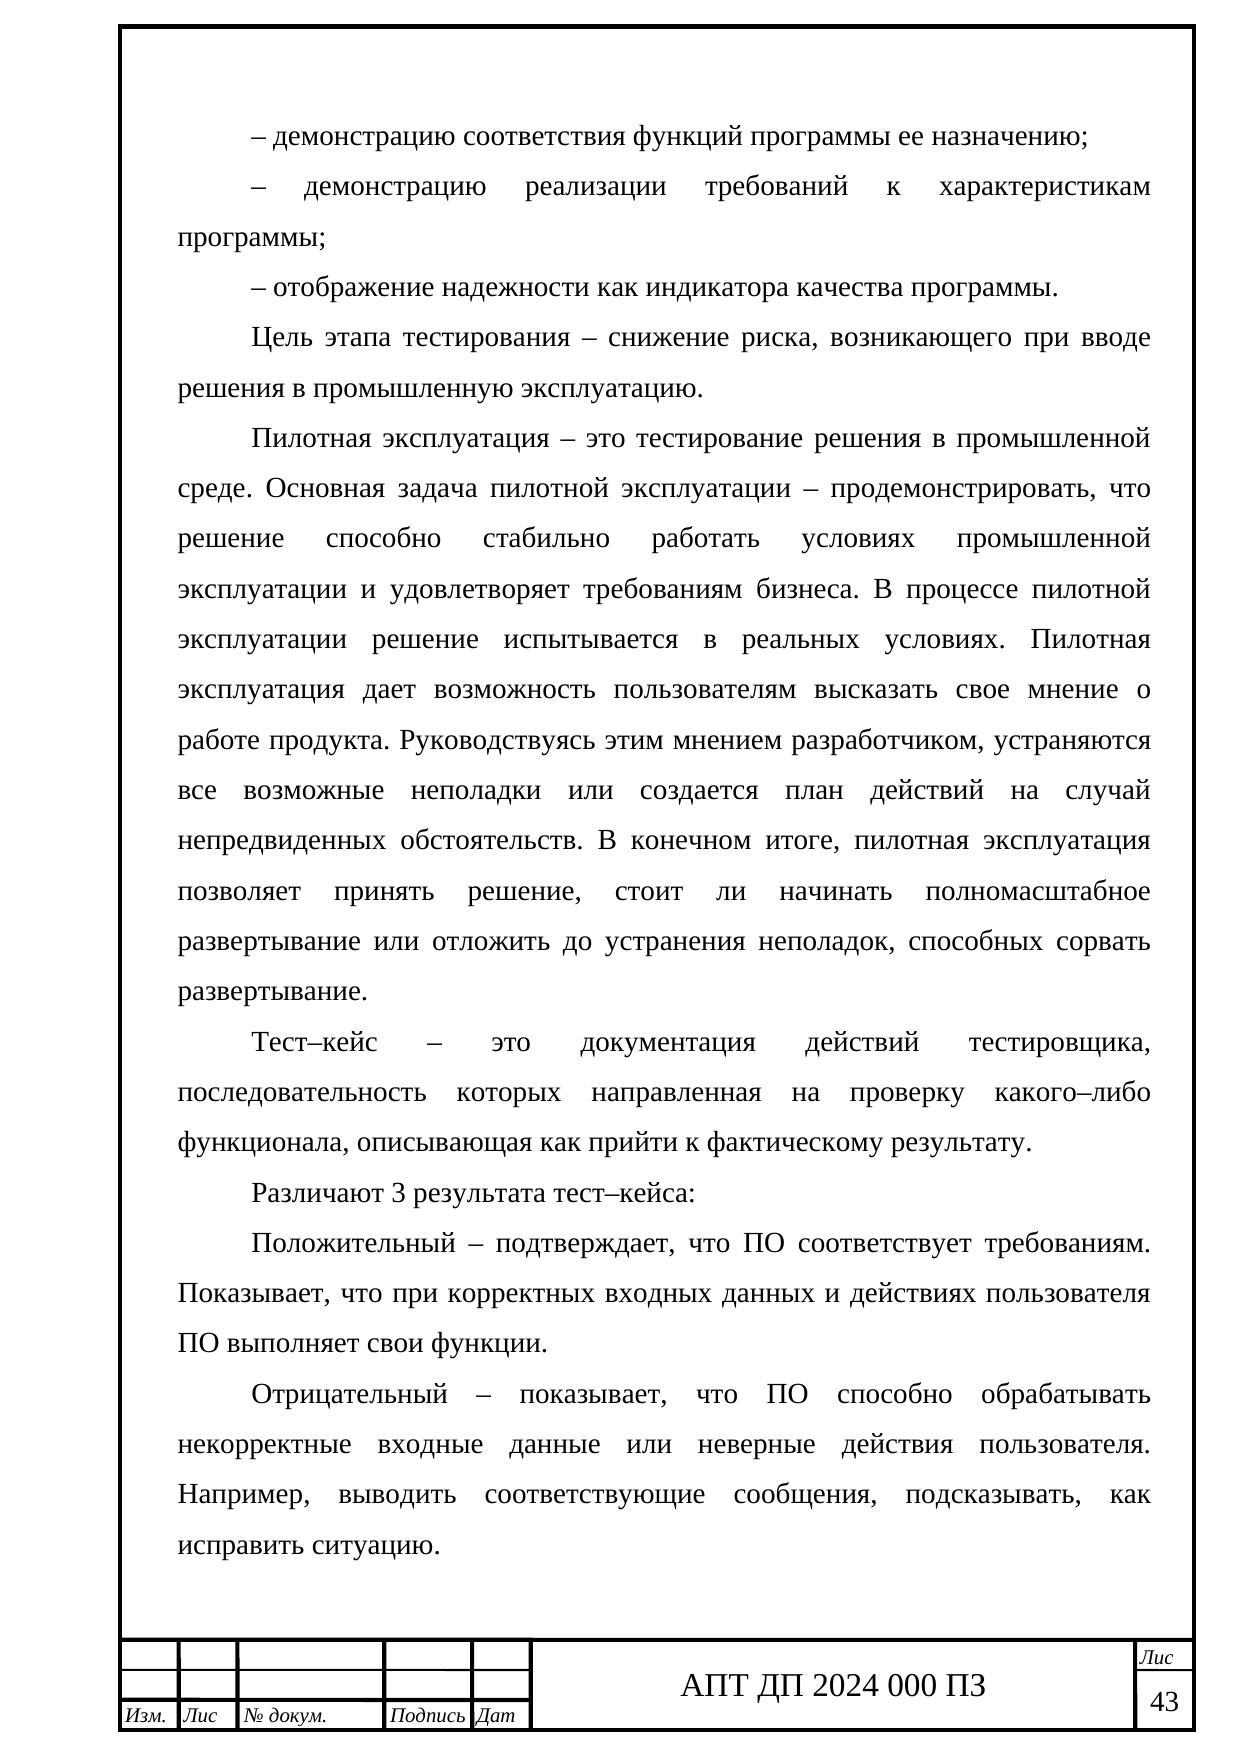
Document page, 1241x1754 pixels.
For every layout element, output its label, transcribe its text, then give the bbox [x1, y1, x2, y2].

text Тест–кейс – это документация действий тестировщика, последовательность которых направленная на проверку какого–либо функционала, описывающая как прийти к фактическому результату. [177, 1024, 1152, 1158]
text – отображение надежности как индикатора качества программы. [177, 269, 1152, 303]
text Различают 3 результата тест–кейса: [177, 1175, 1152, 1208]
text Цель этапа тестирования – снижение риска, возникающего при вводе решения в промышленную эксплуатацию. [177, 319, 1152, 403]
text Положительный – подтверждает, что ПО соответствует требованиям. Показывает, что при корректных входных данных и действиях пользователя ПО выполняет свои функции. [177, 1225, 1152, 1359]
text Отрицательный – показывает, что ПО способно обрабатывать некорректные входные данные или неверные действия пользователя. Например, выводить соответствующие сообщения, подсказывать, как исправить ситуацию. [177, 1376, 1152, 1560]
text – демонстрацию соответствия функций программы ее назначению; [177, 118, 1152, 152]
text Пилотная эксплуатация – это тестирование решения в промышленной среде. Основная задача пилотной эксплуатации – продемонстрировать, что решение способно стабильно работать условиях промышленной эксплуатации и удовлетворяет требованиям бизнеса. В процессе пилотной эксплуатации решение испытывается в реальных условиях. Пилотная эксплуатация дает возможность пользователям высказать свое мнение о работе продукта. Руководствуясь этим мнением разработчиком, устраняются все возможные неполадки или создается план действий на случай непредвиденных обстоятельств. В конечном итоге, пилотная эксплуатация позволяет принять решение, стоит ли начинать полномасштабное развертывание или отложить до устранения неполадок, способных сорвать развертывание. [177, 420, 1152, 1007]
text – демонстрацию реализации требований к характеристикам программы; [177, 168, 1152, 252]
